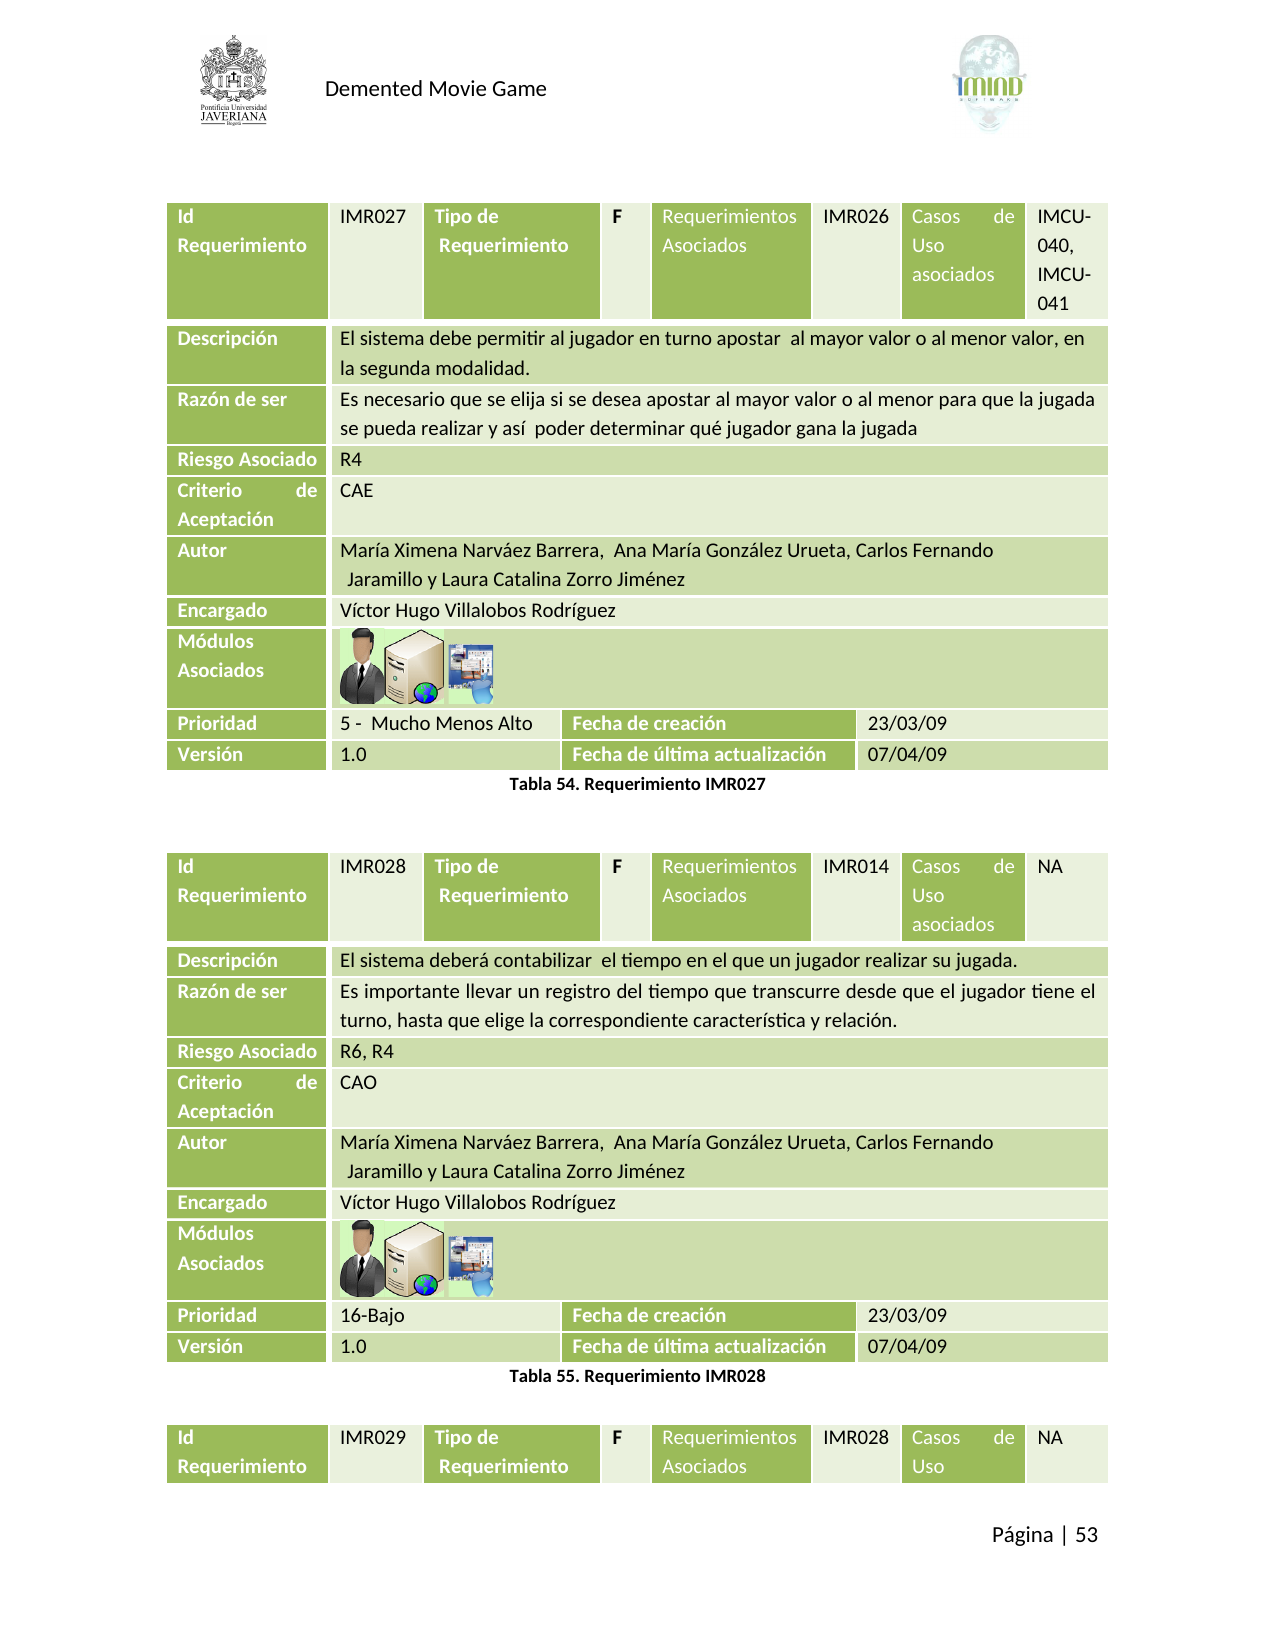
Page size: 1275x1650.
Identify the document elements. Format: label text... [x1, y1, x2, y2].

table_cell Riesgo Asociado [167, 446, 326, 475]
picture [448, 1236, 494, 1297]
picture [951, 35, 1033, 138]
picture [340, 628, 444, 704]
table_cell CAE [332, 477, 1108, 535]
table_cell María Ximena Narváez Barrera, Ana María González Urueta, Carlos Fernando Jaramillo y Laura Catalina Zorro Jiménez [332, 537, 1108, 595]
table_cell R6, R4 [332, 1038, 1108, 1067]
table_header NA [1027, 1425, 1108, 1483]
table_header IMR014 [813, 853, 900, 941]
table_header Tipo de Requerimiento [424, 1425, 600, 1483]
table_cell Prioridad [167, 710, 326, 739]
table_cell Módulos Asociados [167, 1221, 326, 1300]
table_cell Es necesario que se elija si se desea apostar al mayor valor o al menor para que la jugada se pueda realizar y así poder determinar qué jugador gana la jugada [332, 386, 1108, 444]
table_cell Víctor Hugo Villalobos Rodríguez [332, 598, 1108, 626]
table_cell El sistema deberá contabilizar el tiempo en el que un jugador realizar su jugada. [332, 947, 1108, 976]
table_cell Razón de ser [167, 386, 326, 444]
table_header Casos de Uso asociados [902, 1425, 1025, 1483]
table_cell Versión [167, 741, 326, 770]
table_cell Fecha de creación [562, 710, 856, 739]
table_header F [602, 1425, 650, 1483]
table_header IMR028 [813, 1425, 900, 1483]
table_header Id Requerimiento [167, 1425, 328, 1483]
table_cell Encargado [167, 598, 326, 626]
table_header Id Requerimiento [167, 203, 328, 319]
table_header IMR027 [330, 203, 422, 319]
table_cell 23/03/09 [857, 1302, 1108, 1331]
table_cell María Ximena Narváez Barrera, Ana María González Urueta, Carlos Fernando Jaramillo y Laura Catalina Zorro Jiménez [332, 1129, 1108, 1187]
table_cell Versión [167, 1333, 326, 1362]
table_cell Víctor Hugo Villalobos Rodríguez [332, 1190, 1108, 1218]
table_cell Fecha de última actualización [562, 1333, 855, 1362]
table_header F [602, 853, 650, 941]
table_cell Fecha de creación [562, 1302, 856, 1331]
table_cell Módulos Asociados [167, 629, 326, 708]
table_cell CAO [332, 1069, 1108, 1127]
table_header IMR028 [330, 853, 422, 941]
table_header Casos de Uso asociados [902, 853, 1025, 941]
table_cell [332, 1221, 1108, 1300]
table_header Casos de Uso asociados [902, 203, 1025, 319]
table_cell 1.0 [332, 1333, 560, 1362]
table_header Tipo de Requerimiento [424, 853, 600, 941]
table_cell 5 - Mucho Menos Alto [332, 710, 560, 739]
table_header NA [1027, 853, 1108, 941]
table_header Tipo de Requerimiento [424, 203, 600, 319]
table_header IMR026 [813, 203, 900, 319]
table_cell Es importante llevar un registro del tiempo que transcurre desde que el jugador tiene el turno, hasta que elige la correspondiente característica y relación. [332, 978, 1108, 1036]
table_cell Criterio de Aceptación [167, 1069, 326, 1127]
table_cell 07/04/09 [858, 741, 1108, 770]
table_cell 07/04/09 [858, 1333, 1108, 1362]
table_header Requerimientos Asociados [652, 853, 811, 941]
table_cell Criterio de Aceptación [167, 477, 326, 535]
table_cell Descripción [167, 326, 326, 384]
picture [200, 35, 267, 126]
table_cell Prioridad [167, 1302, 326, 1331]
table_cell Autor [167, 1129, 326, 1187]
table_cell R4 [332, 446, 1108, 475]
text Tabla 55. Requerimiento IMR028 [177, 1364, 1098, 1387]
table_cell 1.0 [332, 741, 560, 770]
table_cell El sistema debe permitir al jugador en turno apostar al mayor valor o al menor valor, en la segunda modalidad. [332, 326, 1108, 384]
picture [448, 644, 494, 704]
table_cell 23/03/09 [857, 710, 1108, 739]
picture [340, 1220, 444, 1297]
table_cell Riesgo Asociado [167, 1038, 326, 1067]
table_cell Fecha de última actualización [562, 741, 855, 770]
table_cell Razón de ser [167, 978, 326, 1036]
table_cell Encargado [167, 1190, 326, 1218]
table_cell Autor [167, 537, 326, 595]
table_header Requerimientos Asociados [652, 1425, 811, 1483]
table_header Requerimientos Asociados [652, 203, 811, 319]
table_cell [332, 629, 1108, 708]
table_cell Descripción [167, 947, 326, 976]
table_header F [602, 203, 650, 319]
table_header IMCU-040, IMCU-041 [1027, 203, 1108, 319]
table_cell 16-Bajo [332, 1302, 560, 1331]
table_header Id Requerimiento [167, 853, 328, 941]
text Tabla 54. Requerimiento IMR027 [177, 772, 1098, 795]
table_header IMR029 [330, 1425, 422, 1483]
